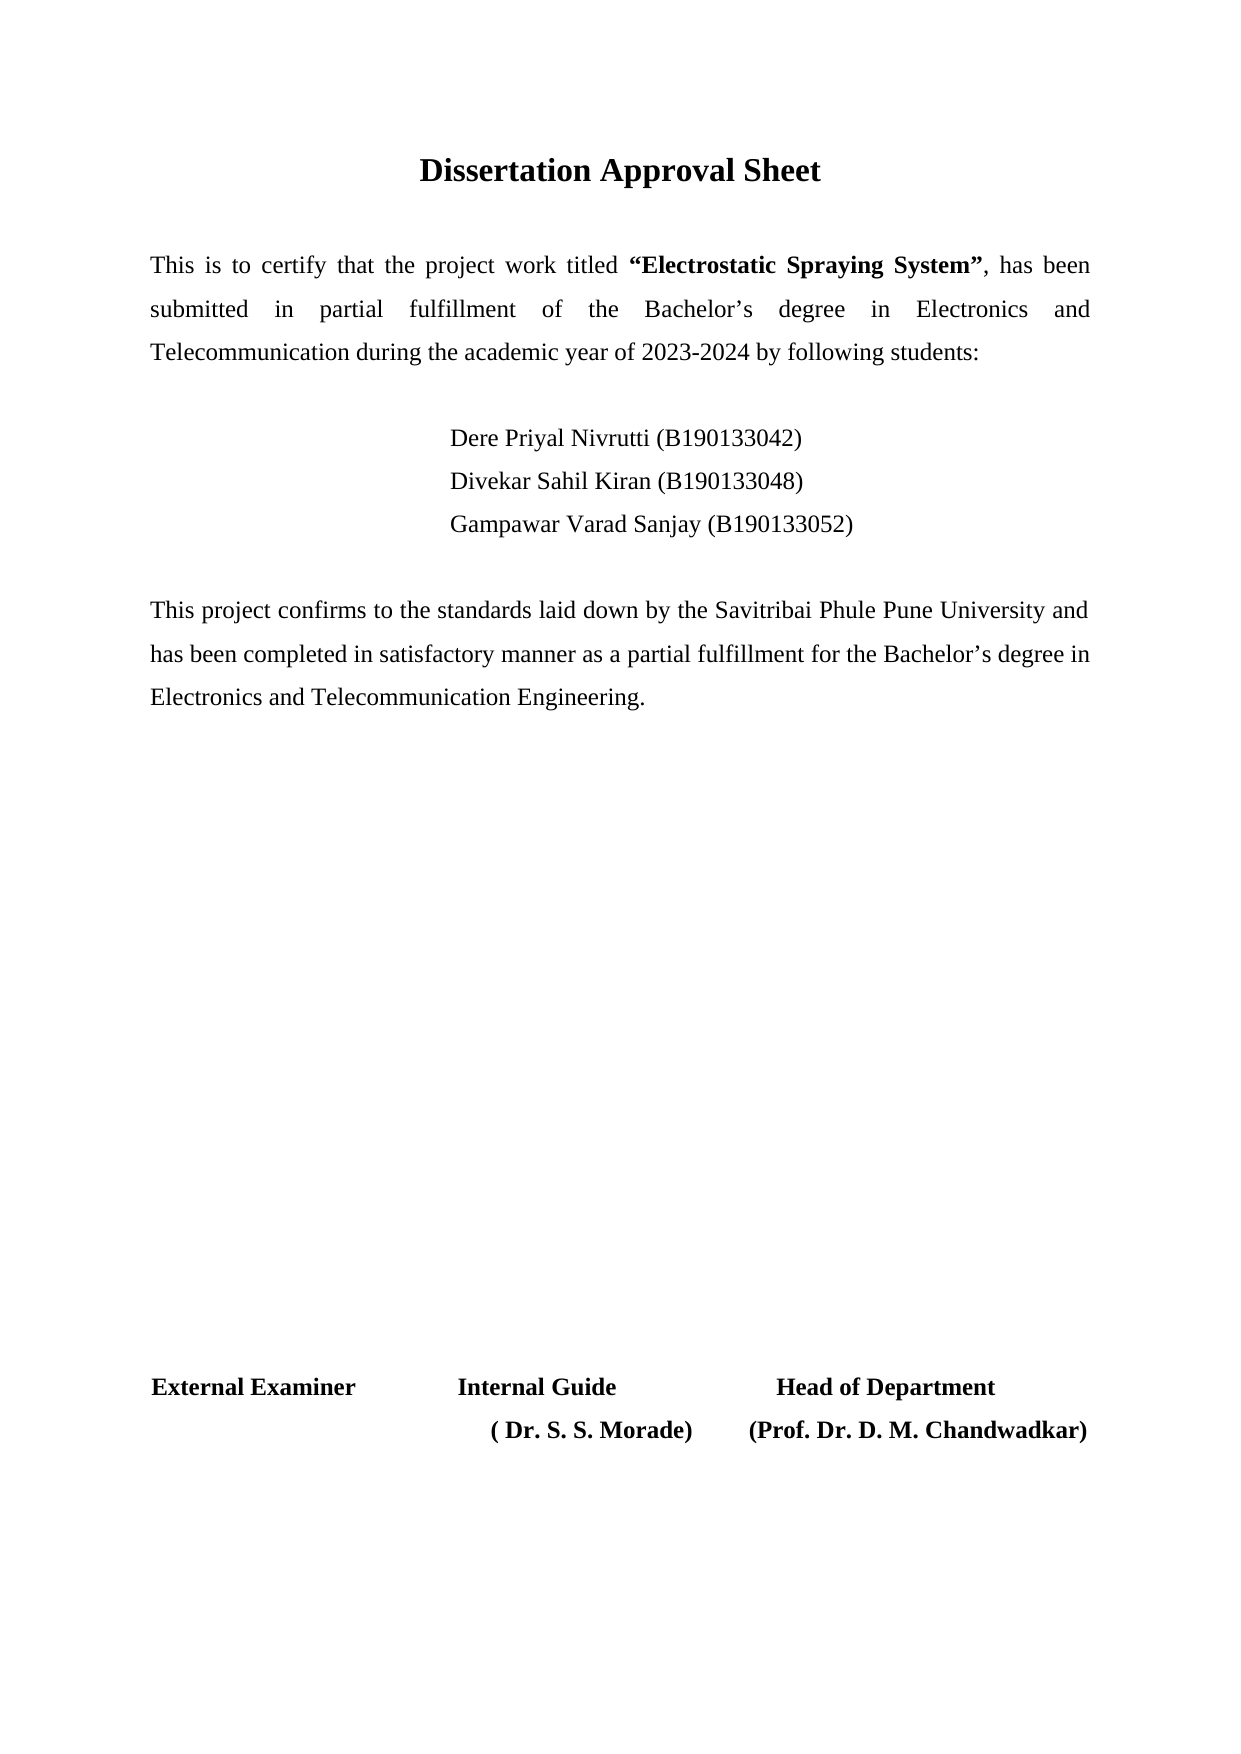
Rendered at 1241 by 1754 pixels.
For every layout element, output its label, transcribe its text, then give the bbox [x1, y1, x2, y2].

text This is to certify that the project work titled “Electrostatic Spraying System”, has been submitted in partial fulfillment of the Bachelor’s degree in Electronics and Telecommunication during the academic year of 2023-2024 by following students: [150, 251, 1090, 366]
text Dissertation Approval Sheet [150, 150, 1090, 188]
text Dere Priyal Nivrutti (B190133042) [450, 423, 1090, 452]
text External Examiner Internal Guide Head of Department ( Dr. S. S. Morade) (Prof. Dr. D. M. Chandwadkar) [150, 1372, 1090, 1444]
text This project confirms to the standards laid down by the Savitribai Phule Pune University and has been completed in satisfactory manner as a partial fulfillment for the Bachelor’s degree in Electronics and Telecommunication Engineering. [150, 596, 1090, 711]
text Gampawar Varad Sanjay (B190133052) [450, 509, 1090, 538]
text Divekar Sahil Kiran (B190133048) [450, 466, 1090, 495]
